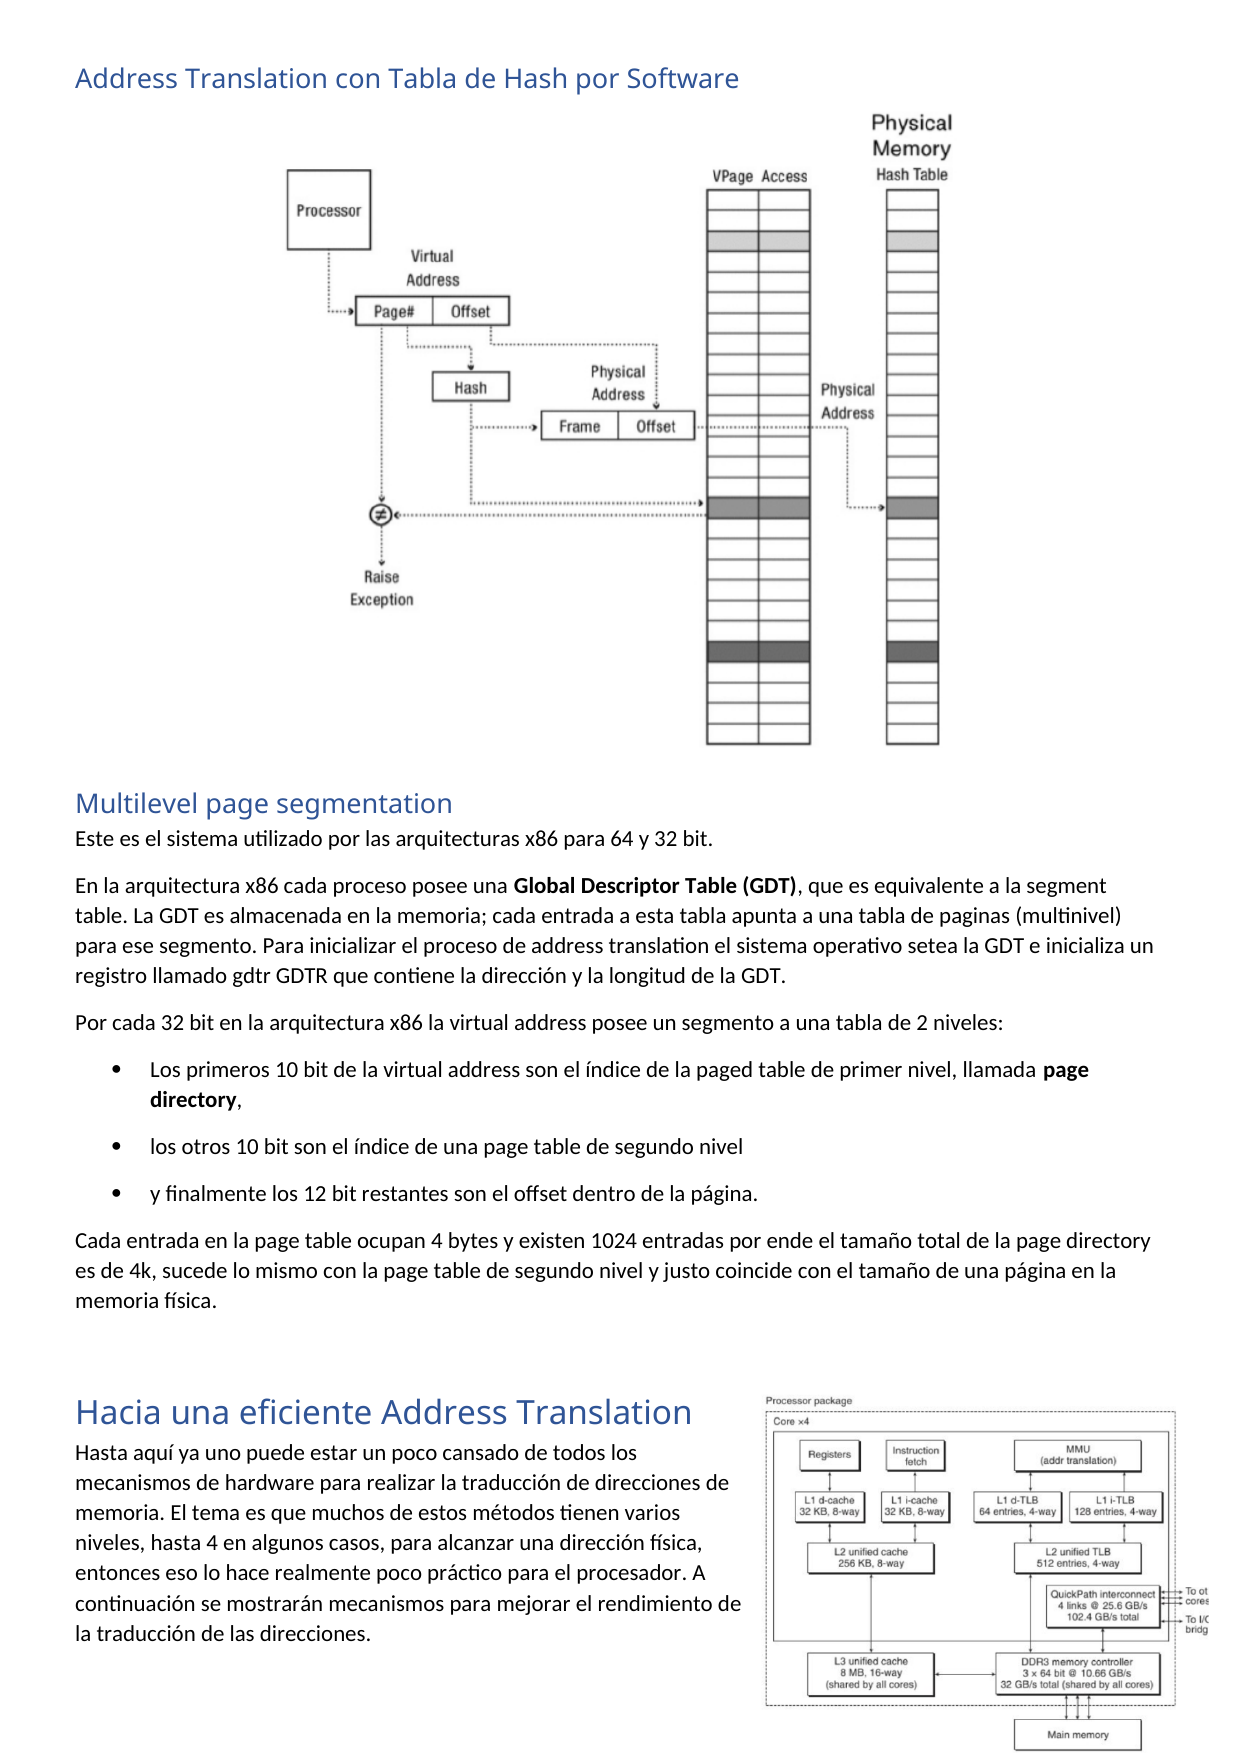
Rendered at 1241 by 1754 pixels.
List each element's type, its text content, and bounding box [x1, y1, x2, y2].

picture [274, 98, 966, 766]
subtitle Address Translation con Tabla de Hash por Software [75, 59, 1165, 96]
subtitle Multilevel page segmentation [75, 784, 1165, 821]
list los otros 10 bit son el índice de una page table de segundo nivel [112, 1132, 1165, 1160]
text En la arquitectura x86 cada proceso posee una Global Descriptor Table (GDT), que es equivalente a la segment table. La GDT es almacenada en la memoria; cada entrada a esta tabla apunta a una tabla de paginas (multinivel) para ese segmento. Para inicializar el proceso de address translation el sistema operativo setea la GDT e inicializa un registro llamado gdtr GDTR que contiene la dirección y la longitud de la GDT. [75, 871, 1165, 989]
list y finalmente los 12 bit restantes son el offset dentro de la página. [112, 1179, 1165, 1207]
subtitle Hacia una eficiente Address Translation [75, 1389, 1165, 1434]
text Por cada 32 bit en la arquitectura x86 la virtual address posee un segmento a una tabla de 2 niveles: [75, 1008, 1165, 1036]
list Los primeros 10 bit de la virtual address son el índice de la paged table de primer nivel, llamada page directory, [112, 1055, 1165, 1113]
text Hasta aquí ya uno puede estar un poco cansado de todos los mecanismos de hardware para realizar la traducción de direcciones de memoria. El tema es que muchos de estos métodos tienen varios niveles, hasta 4 en algunos casos, para alcanzar una dirección física, entonces eso lo hace realmente poco práctico para el procesador. A continuación se mostrarán mecanismos para mejorar el rendimiento de la traducción de las direcciones. [75, 1438, 759, 1647]
text Este es el sistema utilizado por las arquitecturas x86 para 64 y 32 bit. [75, 824, 1165, 852]
picture [759, 1391, 1213, 1751]
text Cada entrada en la page table ocupan 4 bytes y existen 1024 entradas por ende el tamaño total de la page directory es de 4k, sucede lo mismo con la page table de segundo nivel y justo coincide con el tamaño de una página en la memoria física. [75, 1226, 1165, 1314]
